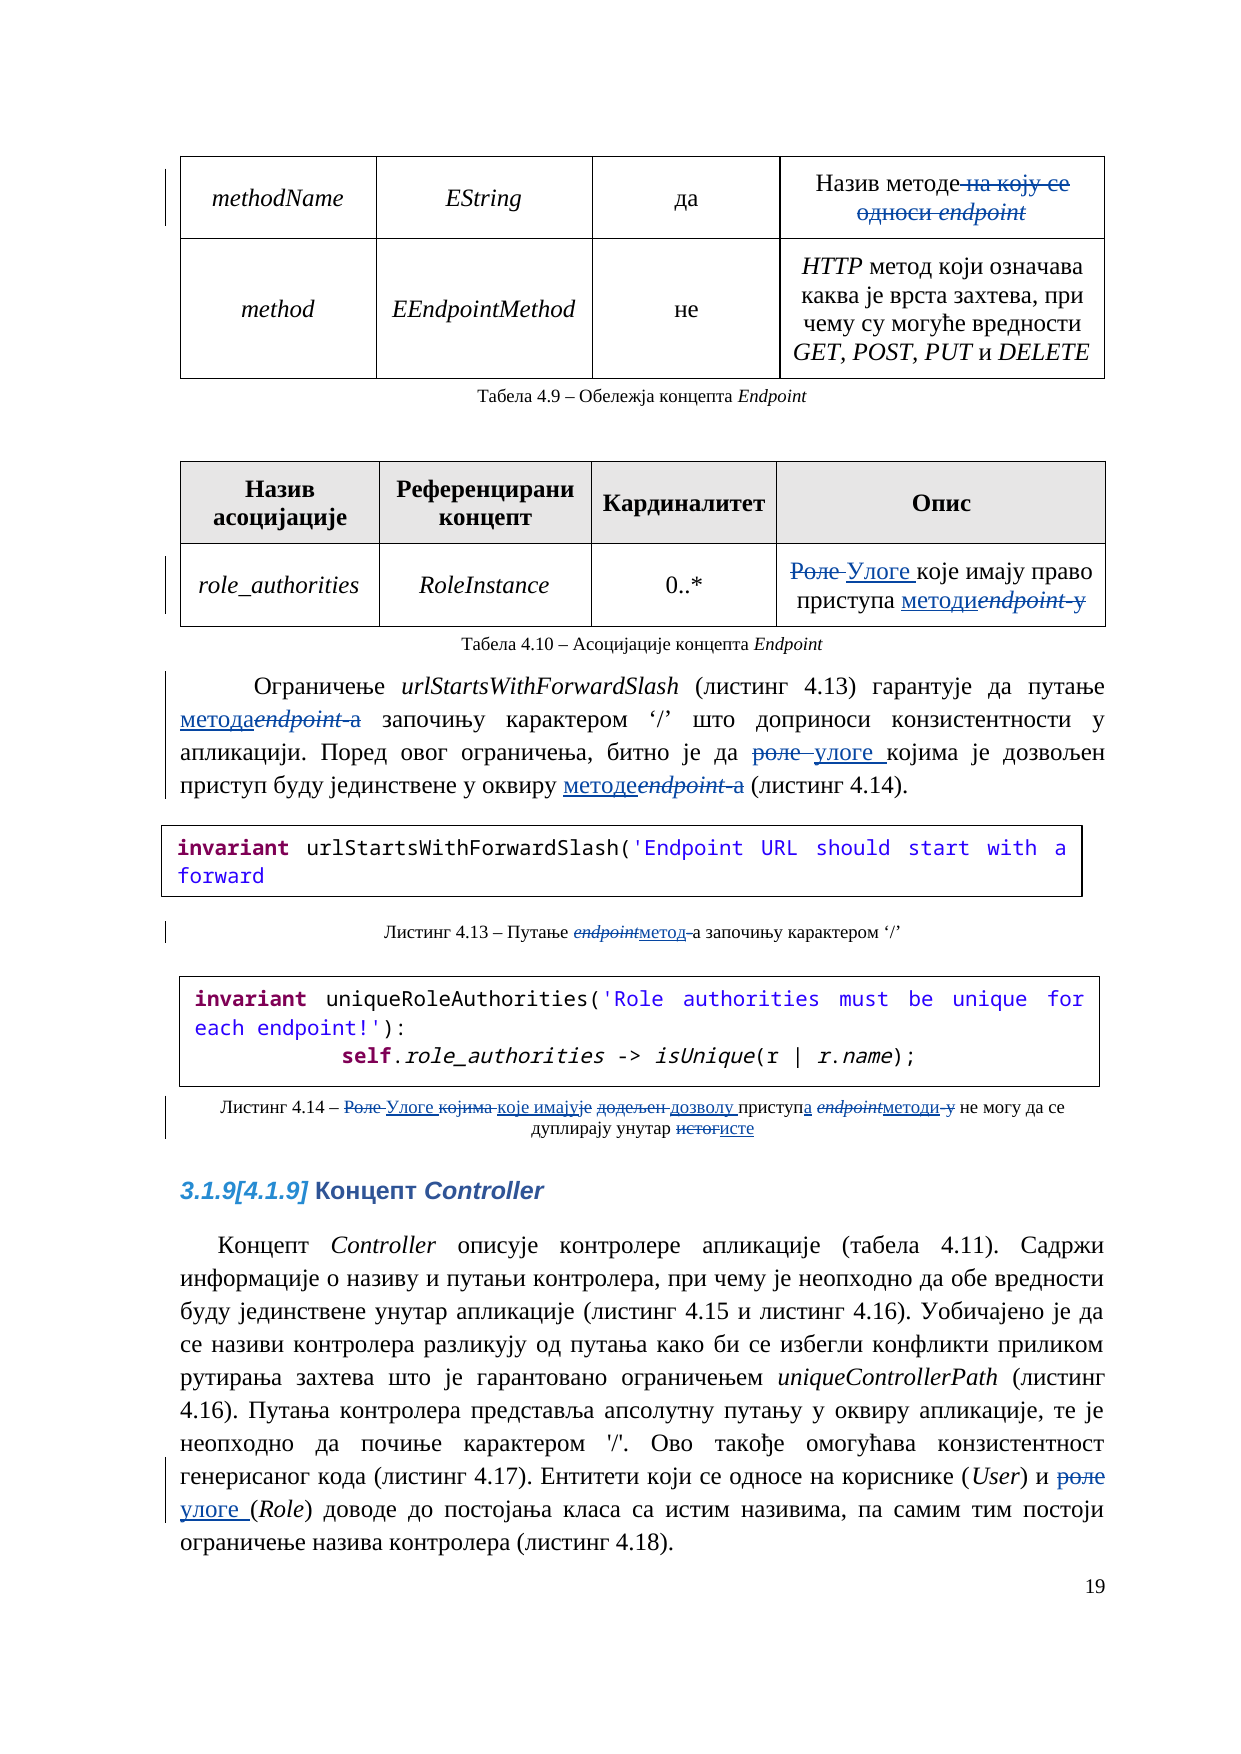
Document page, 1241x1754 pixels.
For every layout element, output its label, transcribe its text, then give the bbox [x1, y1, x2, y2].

table_cell RoleInstance [380, 544, 591, 626]
text Табела 4.9 – Обележја концепта Endpoint [180, 385, 1105, 407]
table_header Кардиналитет [592, 462, 776, 543]
table_cell HTTP метод који означава каква је врста захтева, при чему су могуће вредности GET, POST, PUT и DELETE [781, 239, 1104, 378]
table_header Опис [777, 462, 1105, 543]
table_cell EEndpointMethod [377, 239, 592, 378]
text Ограничење urlStartsWithForwardSlash (листинг 4.13) гарантује да путање започињу карактером ‘/’ што доприноси конзистентности у апликацији. Поред овог ограничења, битно је да којима је дозвољен приступ буду јединствене у оквиру (листинг 4.14). [180, 671, 1105, 799]
table_cell не [593, 239, 779, 378]
table_cell methodName [181, 157, 376, 238]
text Листинг 4.14 – приступ не могу да се дуплирају унутар [180, 977, 1105, 1139]
table_cell да [593, 157, 779, 238]
text Концепт Controller описује контролере апликације (табела 4.11). Садржи информације о називу и путањи контролера, при чему је неопходно да обе вредности буду јединствене унутар апликације (листинг 4.15 и листинг 4.16). Уобичајено је да се називи контролера разликују од путања како би се избегли конфликти приликом рутирања захтева што је гарантовано ограничењем uniqueControllerPath (листинг 4.16). Путања контролера представља апсолутну путању у оквиру апликације, те је неопходно да почиње карактером '/'. Ово такође омогућава конзистентност генерисаног кода (листинг 4.17). Ентитети који се односе на кориснике (User) и (Role) доводе до постојања класа са истим називима, па самим тим постоји ограничење назива контролера (листинг 4.18). [180, 1230, 1105, 1556]
table_cell role_authorities [181, 544, 379, 626]
text Листинг 4.13 – Путање а започињу карактером ‘/’ [180, 820, 1105, 943]
table_header Назив асоцијације [181, 462, 379, 543]
subtitle Концепт Controller [180, 1176, 1105, 1205]
table_cell EString [377, 157, 592, 238]
text Табела 4.10 – Асоцијације концепта Endpoint [180, 633, 1105, 654]
table_cell 0..* [592, 544, 776, 626]
table_cell method [181, 239, 376, 378]
table_cell које имају право приступа [777, 544, 1105, 626]
table_header Референцирани концепт [380, 462, 591, 543]
table_cell Назив методе [781, 157, 1104, 238]
